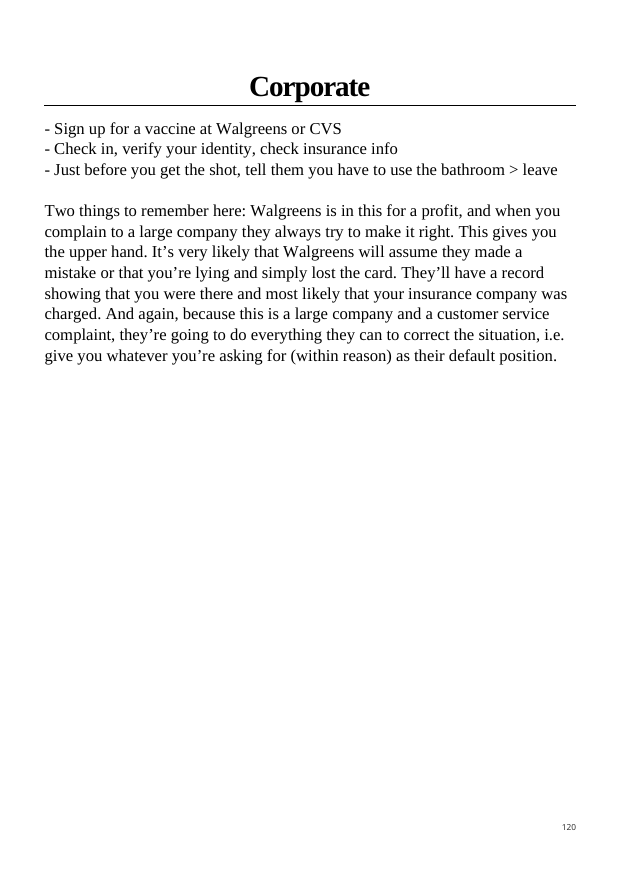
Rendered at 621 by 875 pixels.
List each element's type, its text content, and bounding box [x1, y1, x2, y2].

subtitle Corporate [44, 69, 576, 105]
text - Sign up for a vaccine at Walgreens or CVS [44, 118, 576, 138]
text - Just before you get the shot, tell them you have to use the bathroom > leave [44, 160, 576, 179]
text Two things to remember here: Walgreens is in this for a profit, and when you complain to a large company they always try to make it right. This gives you the upper hand. It’s very likely that Walgreens will assume they made a mistake or that you’re lying and simply lost the card. They’ll have a record showing that you were there and most likely that your insurance company was charged. And again, because this is a large company and a customer service complaint, they’re going to do everything they can to correct the situation, i.e. give you whatever you’re asking for (within reason) as their default position. [44, 201, 576, 364]
text - Check in, verify your identity, check insurance info [44, 139, 576, 158]
